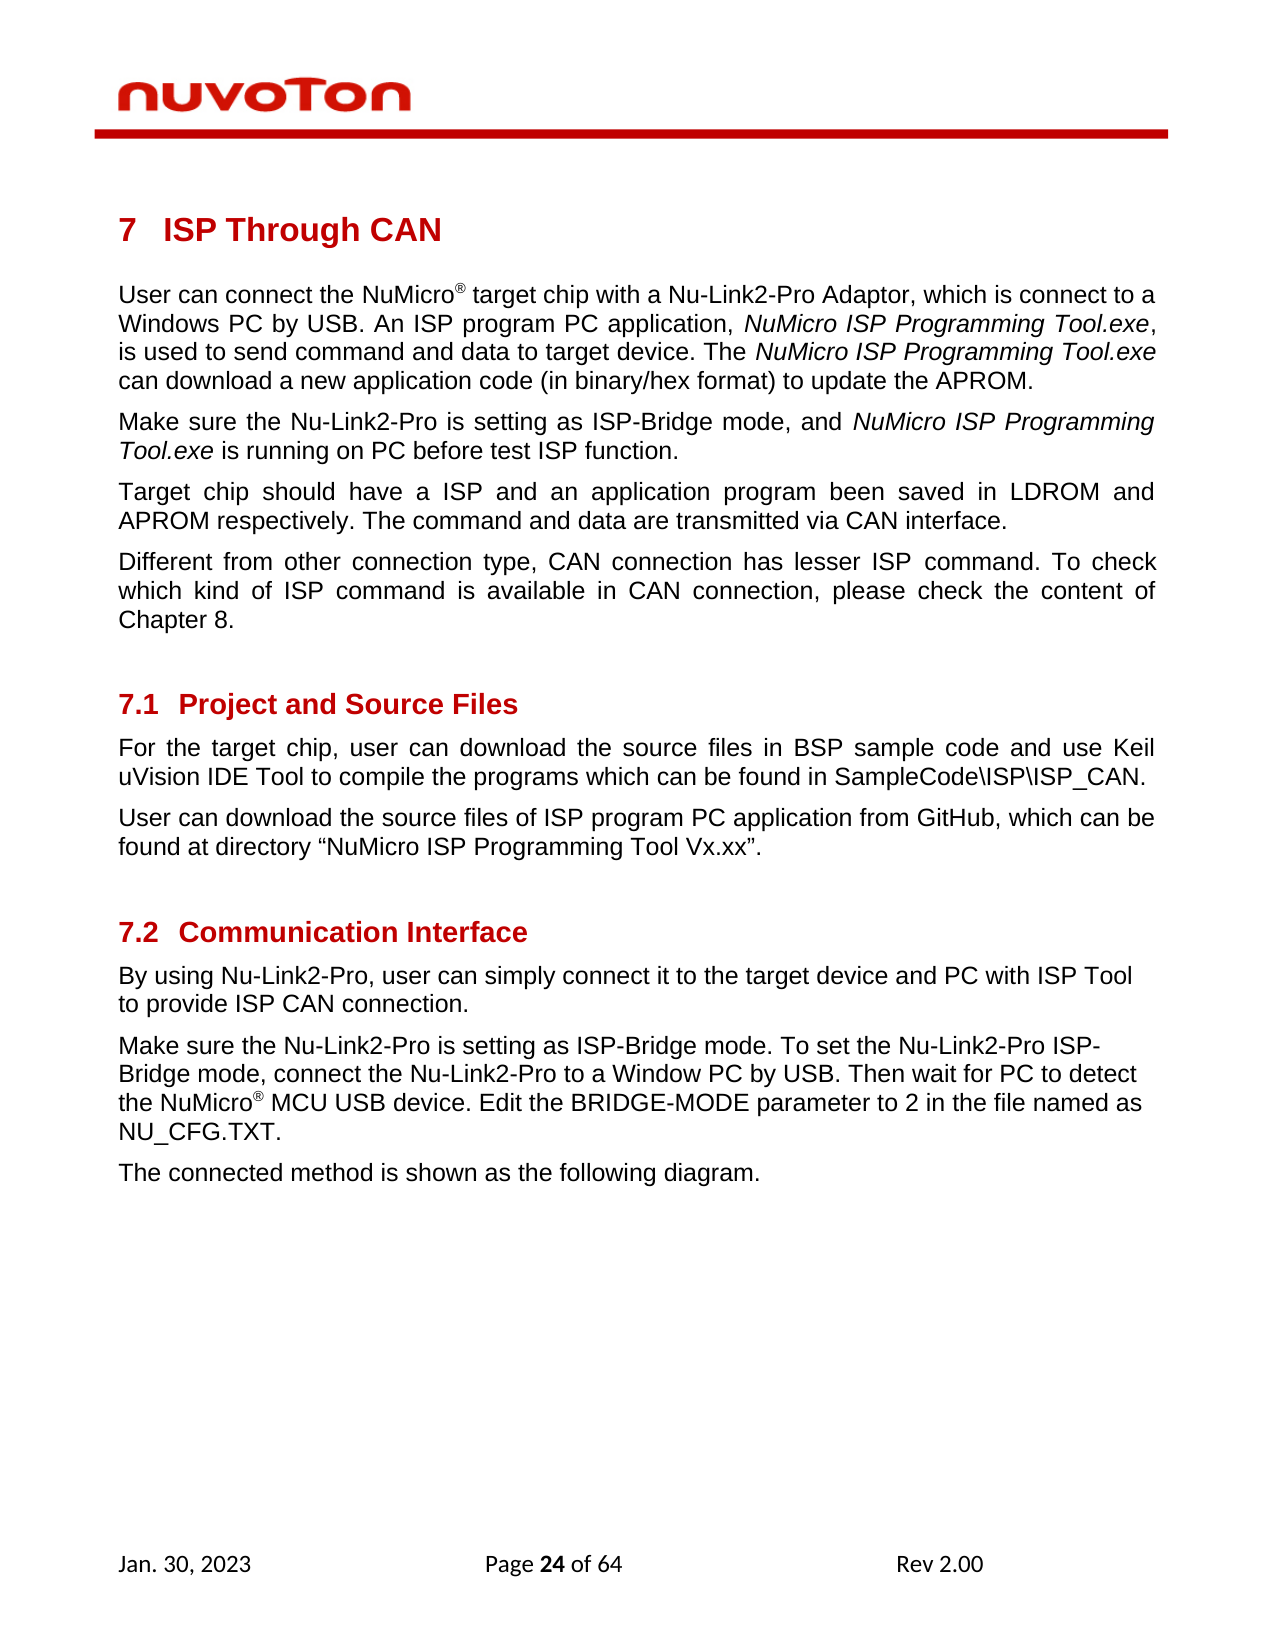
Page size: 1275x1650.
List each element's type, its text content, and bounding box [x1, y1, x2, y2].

subtitle Project and Source Files [118, 687, 1157, 721]
text User can download the source files of ISP program PC application from GitHub, which can be found at directory “NuMicro ISP Programming Tool Vx.xx”. [118, 803, 1157, 861]
text Make sure the Nu-Link2-Pro is setting as ISP-Bridge mode. To set the Nu-Link2-Pro ISP-Bridge mode, connect the Nu-Link2-Pro to a Window PC by USB. Then wait for PC to detect the NuMicro® MCU USB device. Edit the BRIDGE-MODE parameter to 2 in the file named as NU_CFG.TXT. [118, 1031, 1157, 1146]
subtitle ISP Through CAN [118, 192, 1157, 267]
picture [110, 73, 422, 117]
text User can connect the NuMicro® target chip with a Nu-Link2-Pro Adaptor, which is connect to a Windows PC by USB. An ISP program PC application, NuMicro ISP Programming Tool.exe, is used to send command and data to target device. The NuMicro ISP Programming Tool.exe can download a new application code (in binary/hex format) to update the APROM. [118, 280, 1157, 395]
text By using Nu-Link2-Pro, user can simply connect it to the target device and PC with ISP Tool to provide ISP CAN connection. [118, 961, 1157, 1018]
text Different from other connection type, CAN connection has lesser ISP command. To check which kind of ISP command is available in CAN connection, please check the content of Chapter 8. [118, 547, 1157, 633]
text For the target chip, user can download the source files in BSP sample code and use Keil uVision IDE Tool to compile the programs which can be found in SampleCode\ISP\ISP_CAN. [118, 733, 1157, 791]
text Target chip should have a ISP and an application program been saved in LDROM and APROM respectively. The command and data are transmitted via CAN interface. [118, 477, 1157, 535]
text Make sure the Nu-Link2-Pro is setting as ISP-Bridge mode, and NuMicro ISP Programming Tool.exe is running on PC before test ISP function. [118, 407, 1157, 465]
text The connected method is shown as the following diagram. [118, 1158, 1157, 1187]
subtitle Communication Interface [118, 914, 1157, 948]
